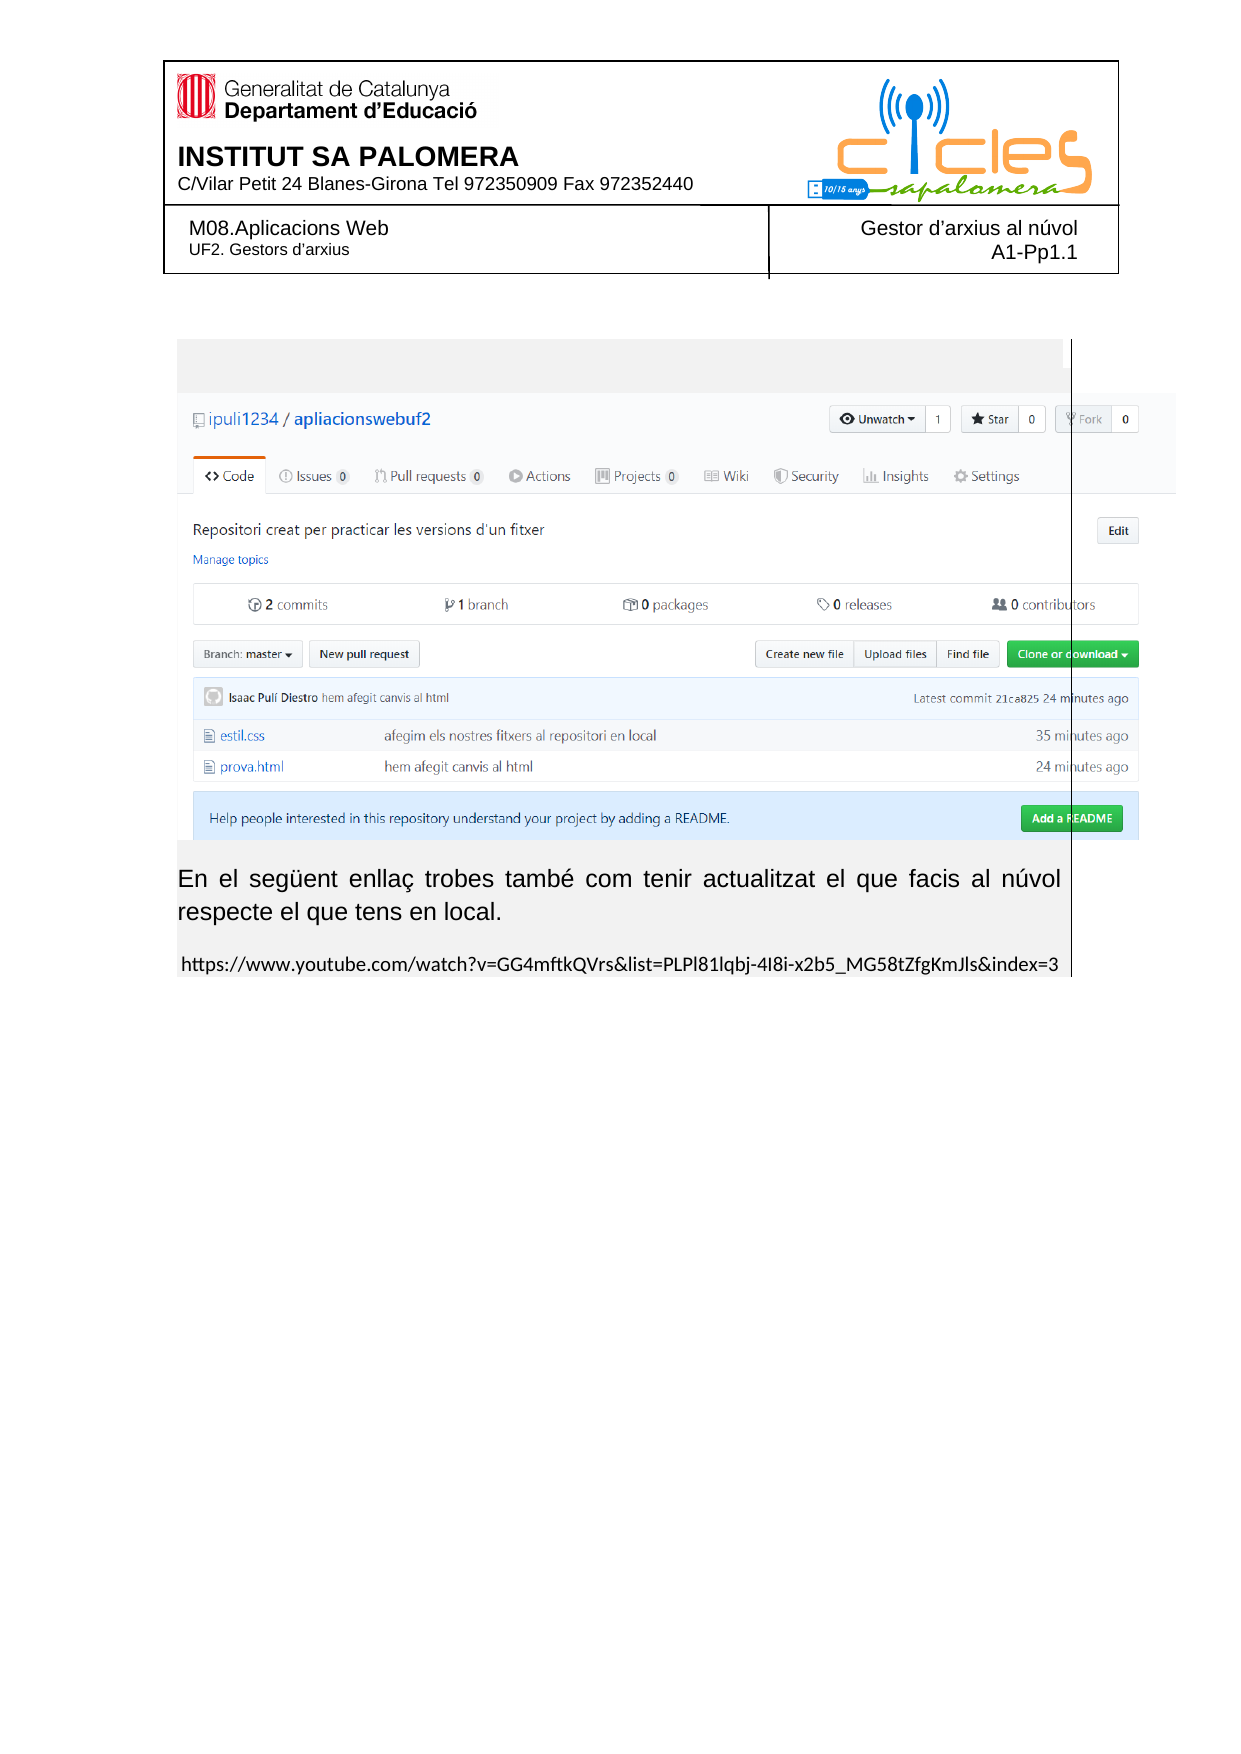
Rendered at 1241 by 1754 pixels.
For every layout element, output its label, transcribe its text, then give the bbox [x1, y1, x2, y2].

picture [177, 393, 1071, 840]
picture [802, 64, 1098, 212]
picture [1072, 393, 1176, 840]
text https://www.youtube.com/watch?v=GG4mftkQVrs&list=PLPl81lqbj-4I8i-x2b5_MG58tZfgKmJls&index=3 [177, 951, 1071, 977]
picture [177, 73, 499, 128]
text En el següent enllaç trobes també com tenir actualitzat el que facis al núvol respecte el que tens en local. [177, 864, 1071, 926]
